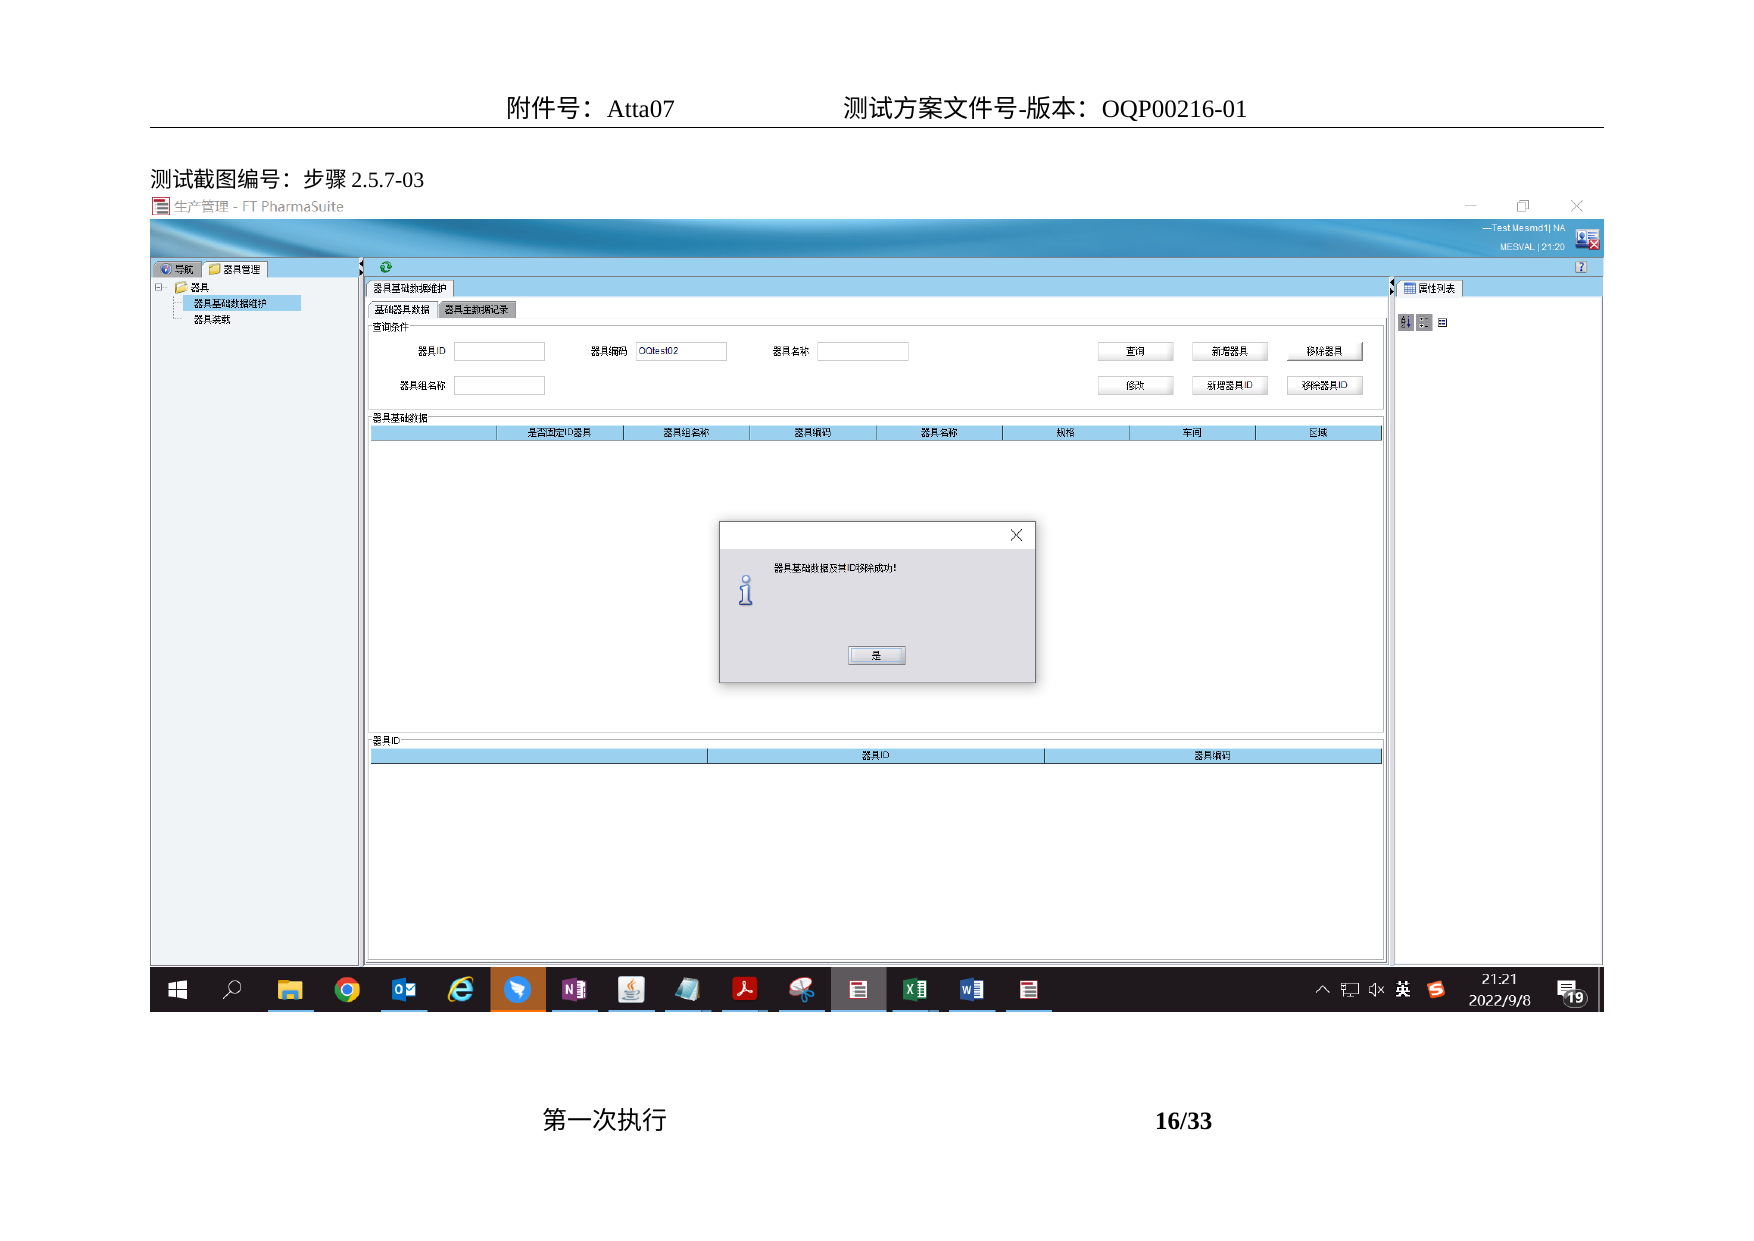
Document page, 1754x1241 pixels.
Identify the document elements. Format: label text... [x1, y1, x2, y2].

picture [150, 193, 1604, 1012]
text 测试截图编号：步骤2.5.7-03 [150, 161, 1604, 193]
